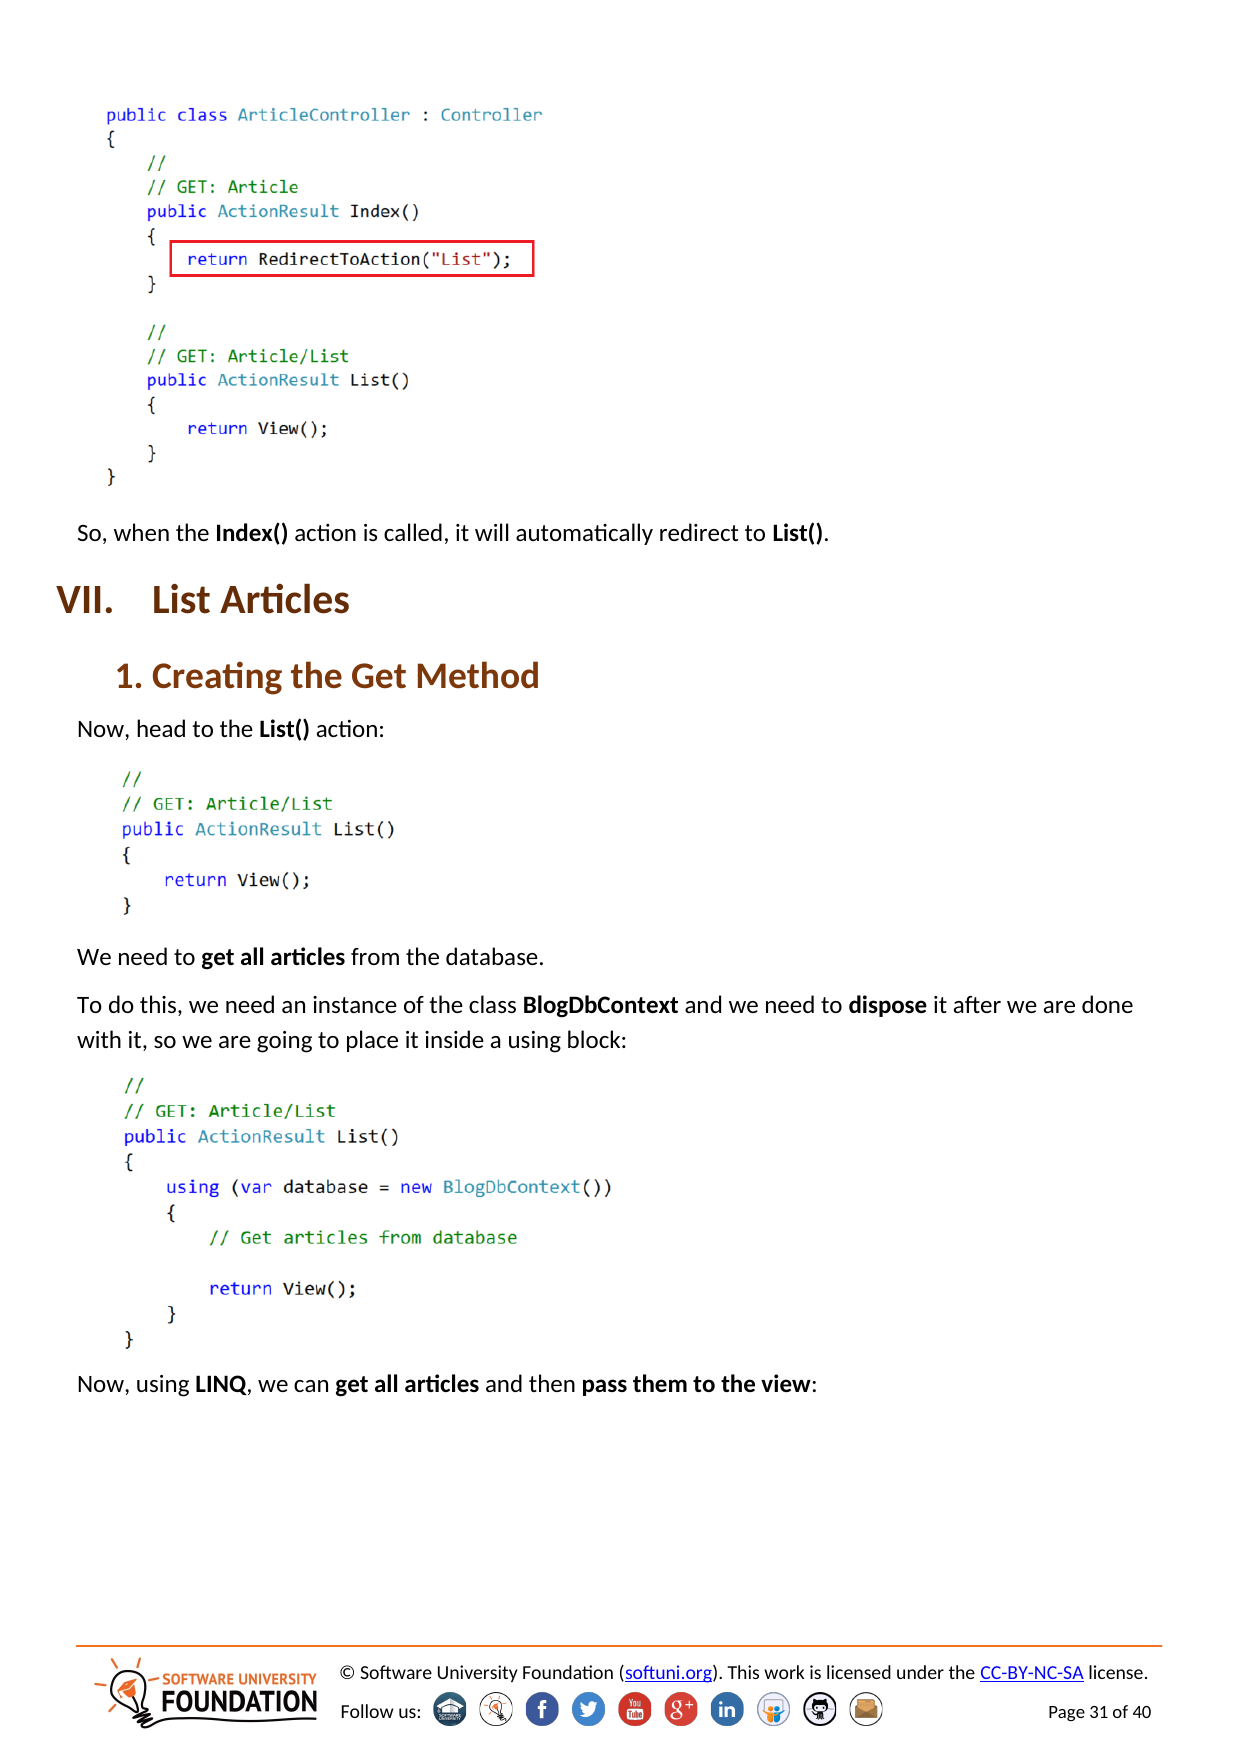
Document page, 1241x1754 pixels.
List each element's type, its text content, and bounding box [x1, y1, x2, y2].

picture [93, 1656, 317, 1729]
text To do this, we need an instance of the class BlogDbContext and we need to dispose it after we are done with it, so we are going to place it inside a using block: [77, 989, 1163, 1054]
picture [849, 1692, 883, 1726]
picture [803, 1692, 837, 1726]
picture [757, 1692, 790, 1726]
subtitle Creating the Get Method [114, 652, 1163, 698]
picture [664, 1692, 698, 1726]
picture [76, 1071, 779, 1352]
picture [76, 761, 519, 925]
picture [479, 1692, 513, 1726]
text Now, head to the List() action: [77, 713, 1163, 744]
text Now, using LINQ, we can get all articles and then pass them to the view: [77, 1368, 1163, 1399]
subtitle List Articles [114, 573, 1163, 624]
picture [433, 1692, 467, 1726]
picture [525, 1692, 559, 1726]
picture [710, 1692, 744, 1726]
text So, when the Index() action is called, it will automatically redirect to List(). [77, 517, 1163, 548]
picture [572, 1692, 605, 1726]
text We need to get all articles from the database. [77, 941, 1163, 972]
picture [618, 1692, 652, 1726]
picture [76, 95, 832, 501]
